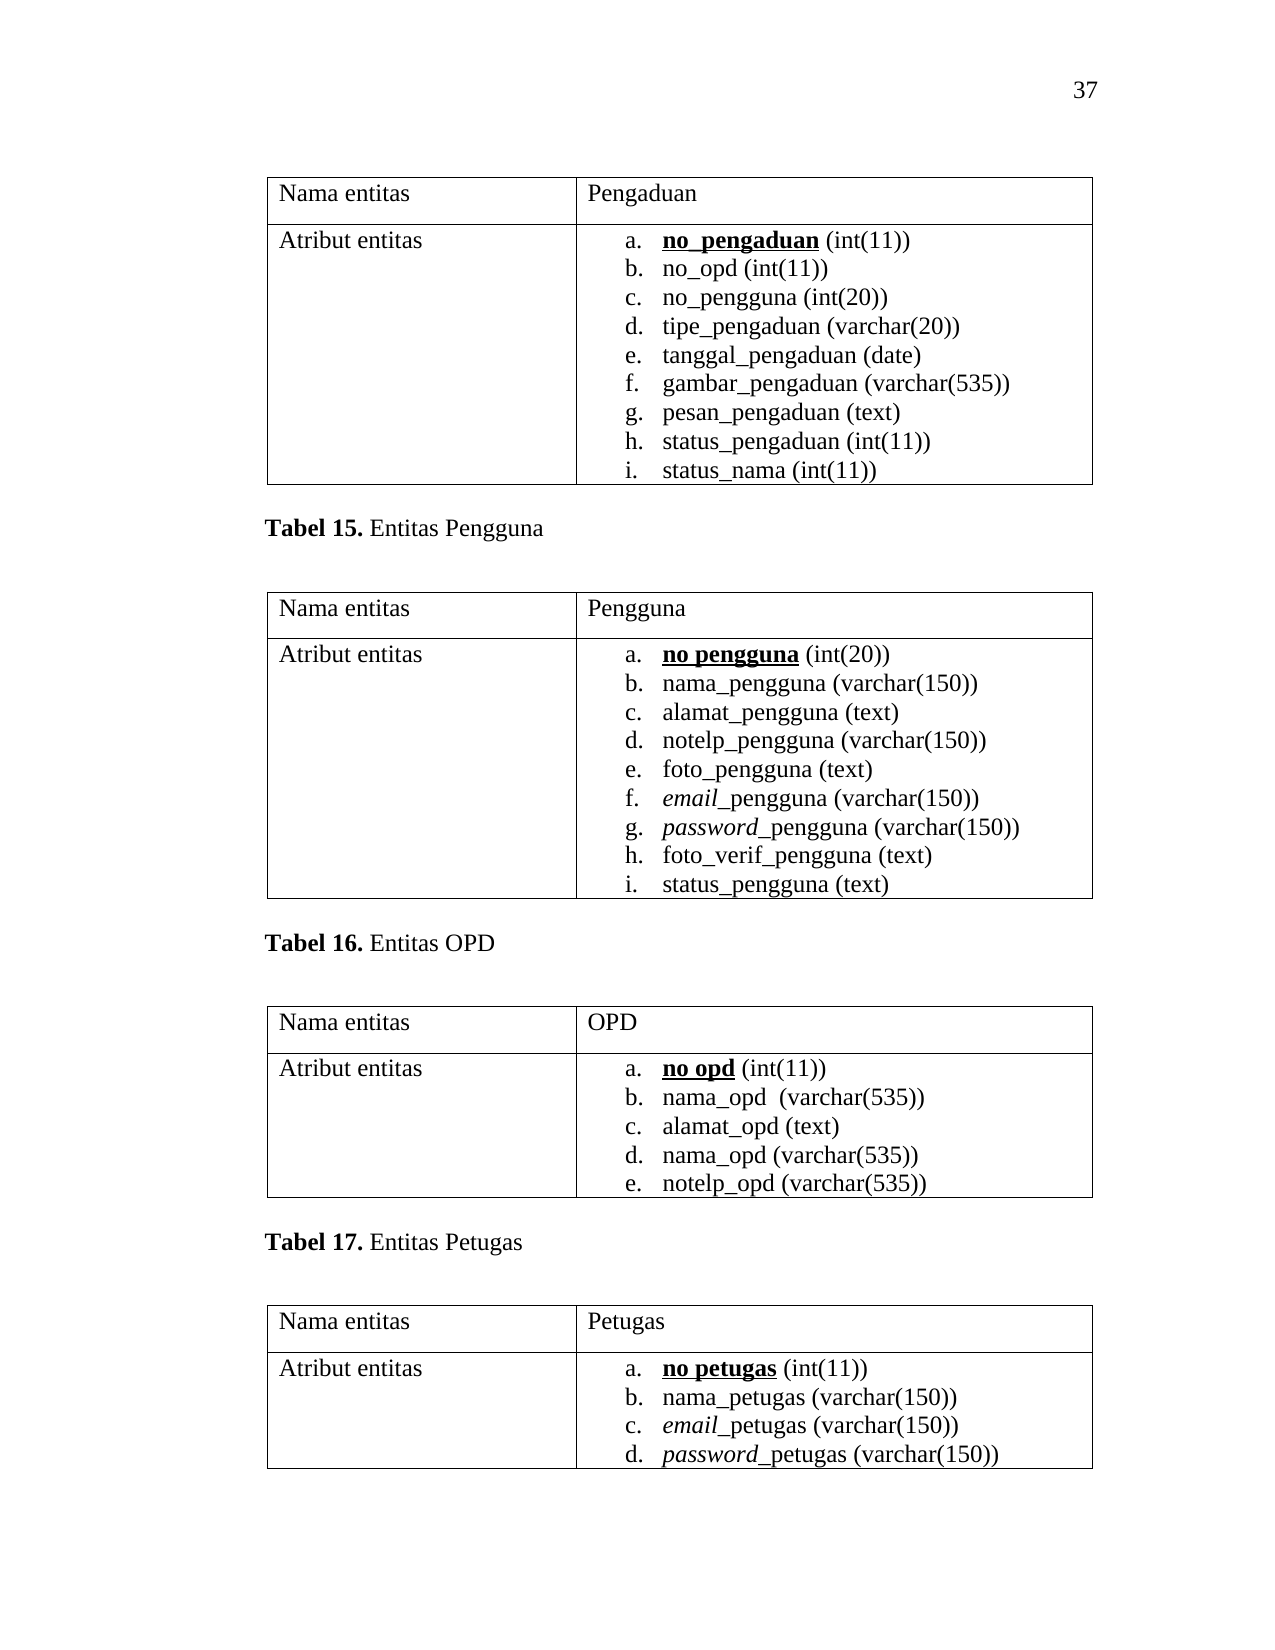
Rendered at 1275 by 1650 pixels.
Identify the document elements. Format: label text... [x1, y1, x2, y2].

table_header Nama entitas [268, 178, 576, 224]
table_cell no_pengaduan (int(11)) no_opd (int(11)) no_pengguna (int(20)) tipe_pengaduan (varchar(20)) tanggal_pengaduan (date) gambar_pengaduan (varchar(535)) pesan_pengaduan (text) status_pengaduan (int(11)) status_nama (int(11)) [577, 225, 1092, 483]
table_header Pengaduan [577, 178, 1092, 224]
table_cell no pengguna (int(20)) nama_pengguna (varchar(150)) alamat_pengguna (text) notelp_pengguna (varchar(150)) foto_pengguna (text) email_pengguna (varchar(150)) password_pengguna (varchar(150)) foto_verif_pengguna (text) status_pengguna (text) [577, 639, 1092, 898]
table_header OPD [577, 1007, 1092, 1052]
table_header Nama entitas [268, 1007, 576, 1052]
text Tabel 17. Entitas Petugas [236, 1227, 1098, 1256]
table_cell Atribut entitas [268, 639, 576, 898]
table_header Petugas [577, 1306, 1092, 1352]
table_cell no opd (int(11)) nama_opd (varchar(535)) alamat_opd (text) nama_opd (varchar(535)) notelp_opd (varchar(535)) [577, 1054, 1092, 1197]
text Tabel 15. Entitas Pengguna [236, 513, 1098, 542]
text Tabel 16. Entitas OPD [236, 928, 1098, 956]
table_cell no petugas (int(11)) nama_petugas (varchar(150)) email_petugas (varchar(150)) password_petugas (varchar(150)) [577, 1353, 1092, 1468]
table_cell Atribut entitas [268, 225, 576, 483]
table_header Nama entitas [268, 1306, 576, 1352]
table_header Nama entitas [268, 593, 576, 638]
table_cell Atribut entitas [268, 1353, 576, 1468]
table_header Pengguna [577, 593, 1092, 638]
table_cell Atribut entitas [268, 1054, 576, 1197]
